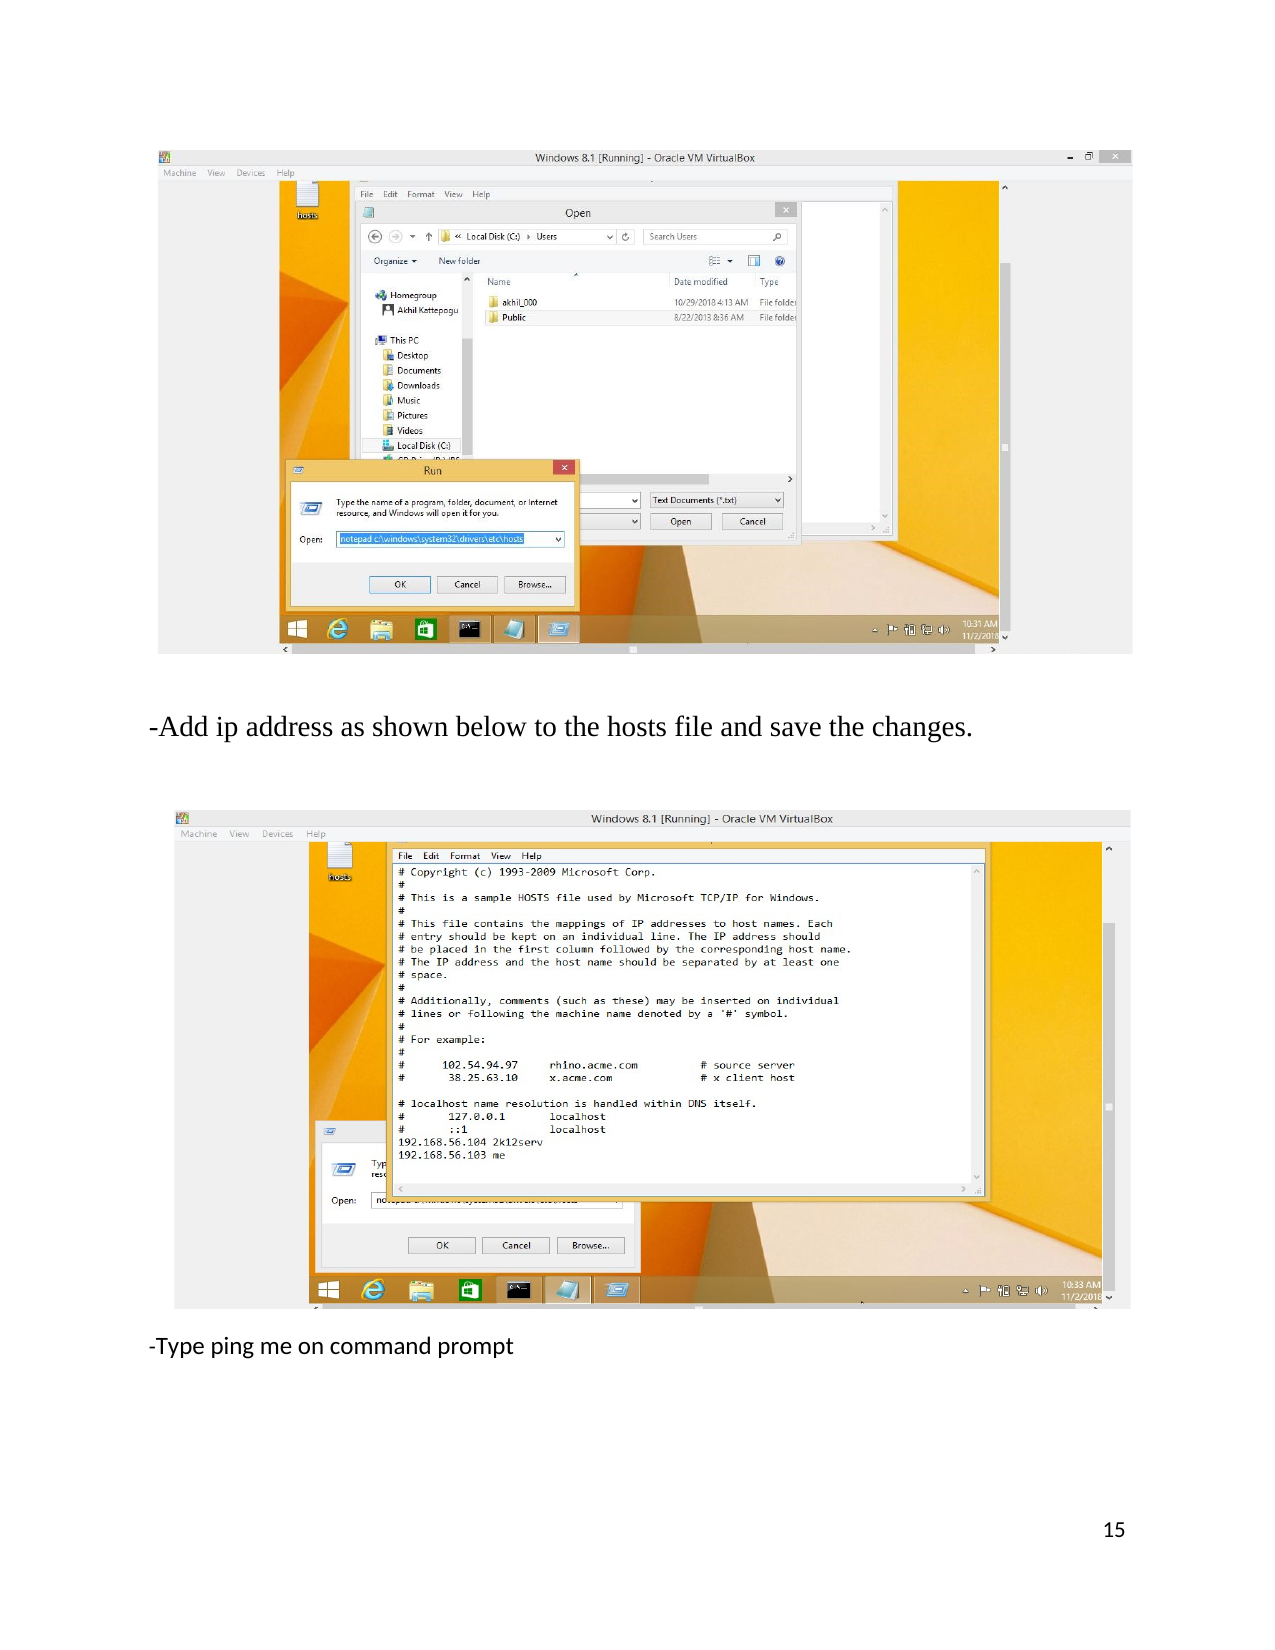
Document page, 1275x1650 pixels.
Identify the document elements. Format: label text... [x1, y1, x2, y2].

text -Type ping me on command prompt [148, 1330, 1208, 1360]
text -Add ip address as shown below to the hosts file and save the changes. [148, 709, 1128, 743]
picture [174, 810, 1131, 1309]
picture [157, 150, 1133, 654]
